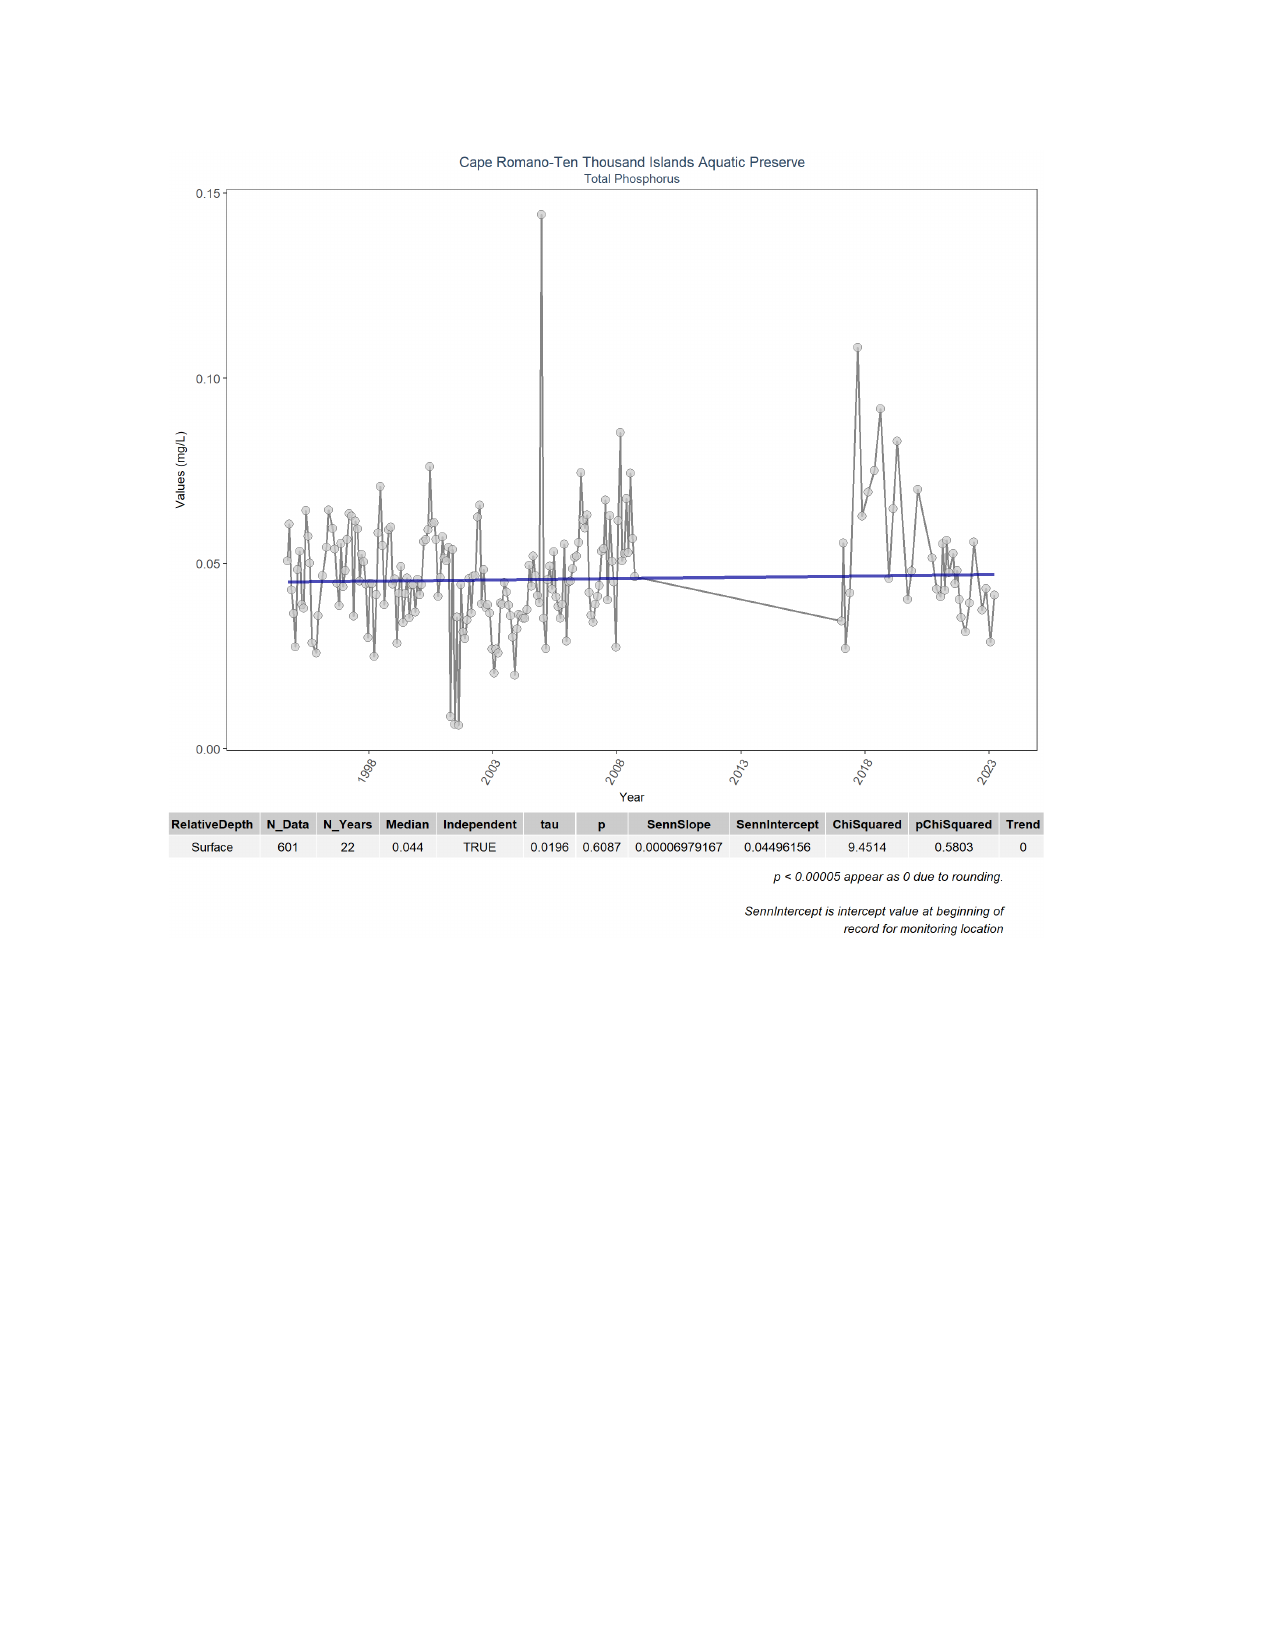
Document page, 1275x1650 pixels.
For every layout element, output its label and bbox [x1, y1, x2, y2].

picture [168, 150, 1044, 938]
